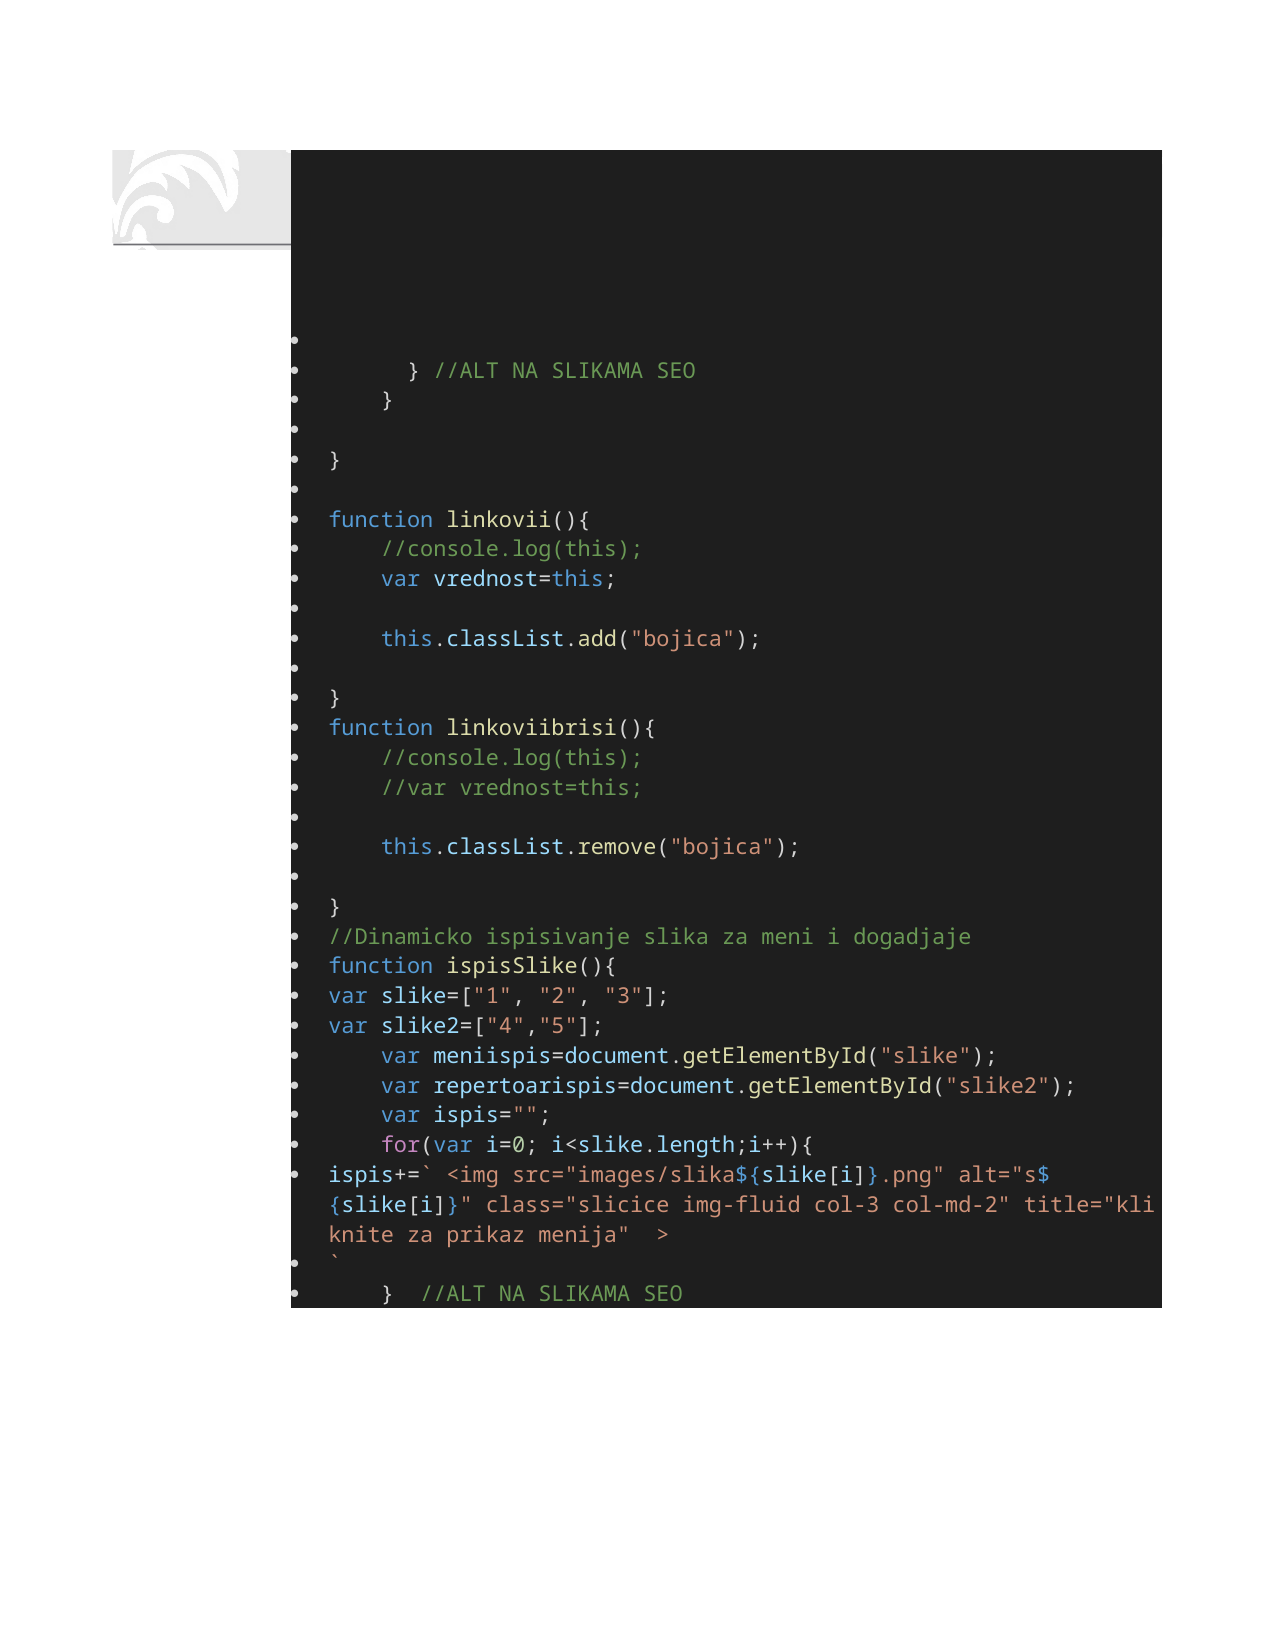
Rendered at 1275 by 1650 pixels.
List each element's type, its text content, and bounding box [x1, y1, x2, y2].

list this.classList.add("bojica"); [291, 623, 1162, 652]
list } [291, 444, 1162, 474]
list } [291, 384, 1162, 414]
list ` [291, 1248, 1162, 1278]
list ispis+=` <img src="images/slika${slike[i]}.png" alt="s${slike[i]}" class="slicice img-fluid col-3 col-md-2" title="kliknite za prikaz menija" > [291, 1159, 1162, 1248]
list var slike2=["4","5"]; [291, 1010, 1162, 1040]
list //console.log(this); [291, 742, 1162, 772]
list for(var i=0; i<slike.length;i++){ [291, 1129, 1162, 1159]
list function linkovii(){ [291, 503, 1162, 533]
list } //ALT NA SLIKAMA SEO [291, 1278, 1162, 1308]
list //Dinamicko ispisivanje slika za meni i dogadjaje [291, 921, 1162, 950]
list var repertoarispis=document.getElementById("slike2"); [291, 1069, 1162, 1099]
list var slike=["1", "2", "3"]; [291, 980, 1162, 1010]
list function ispisSlike(){ [291, 950, 1162, 980]
list this.classList.remove("bojica"); [291, 831, 1162, 861]
list var ispis=""; [291, 1099, 1162, 1129]
list var vrednost=this; [291, 563, 1162, 593]
list //console.log(this); [291, 533, 1162, 563]
list } //ALT NA SLIKAMA SEO [291, 354, 1162, 384]
list } [291, 891, 1162, 921]
list } [291, 682, 1162, 712]
list //var vrednost=this; [291, 772, 1162, 801]
list var meniispis=document.getElementById("slike"); [291, 1040, 1162, 1069]
list function linkoviibrisi(){ [291, 712, 1162, 742]
